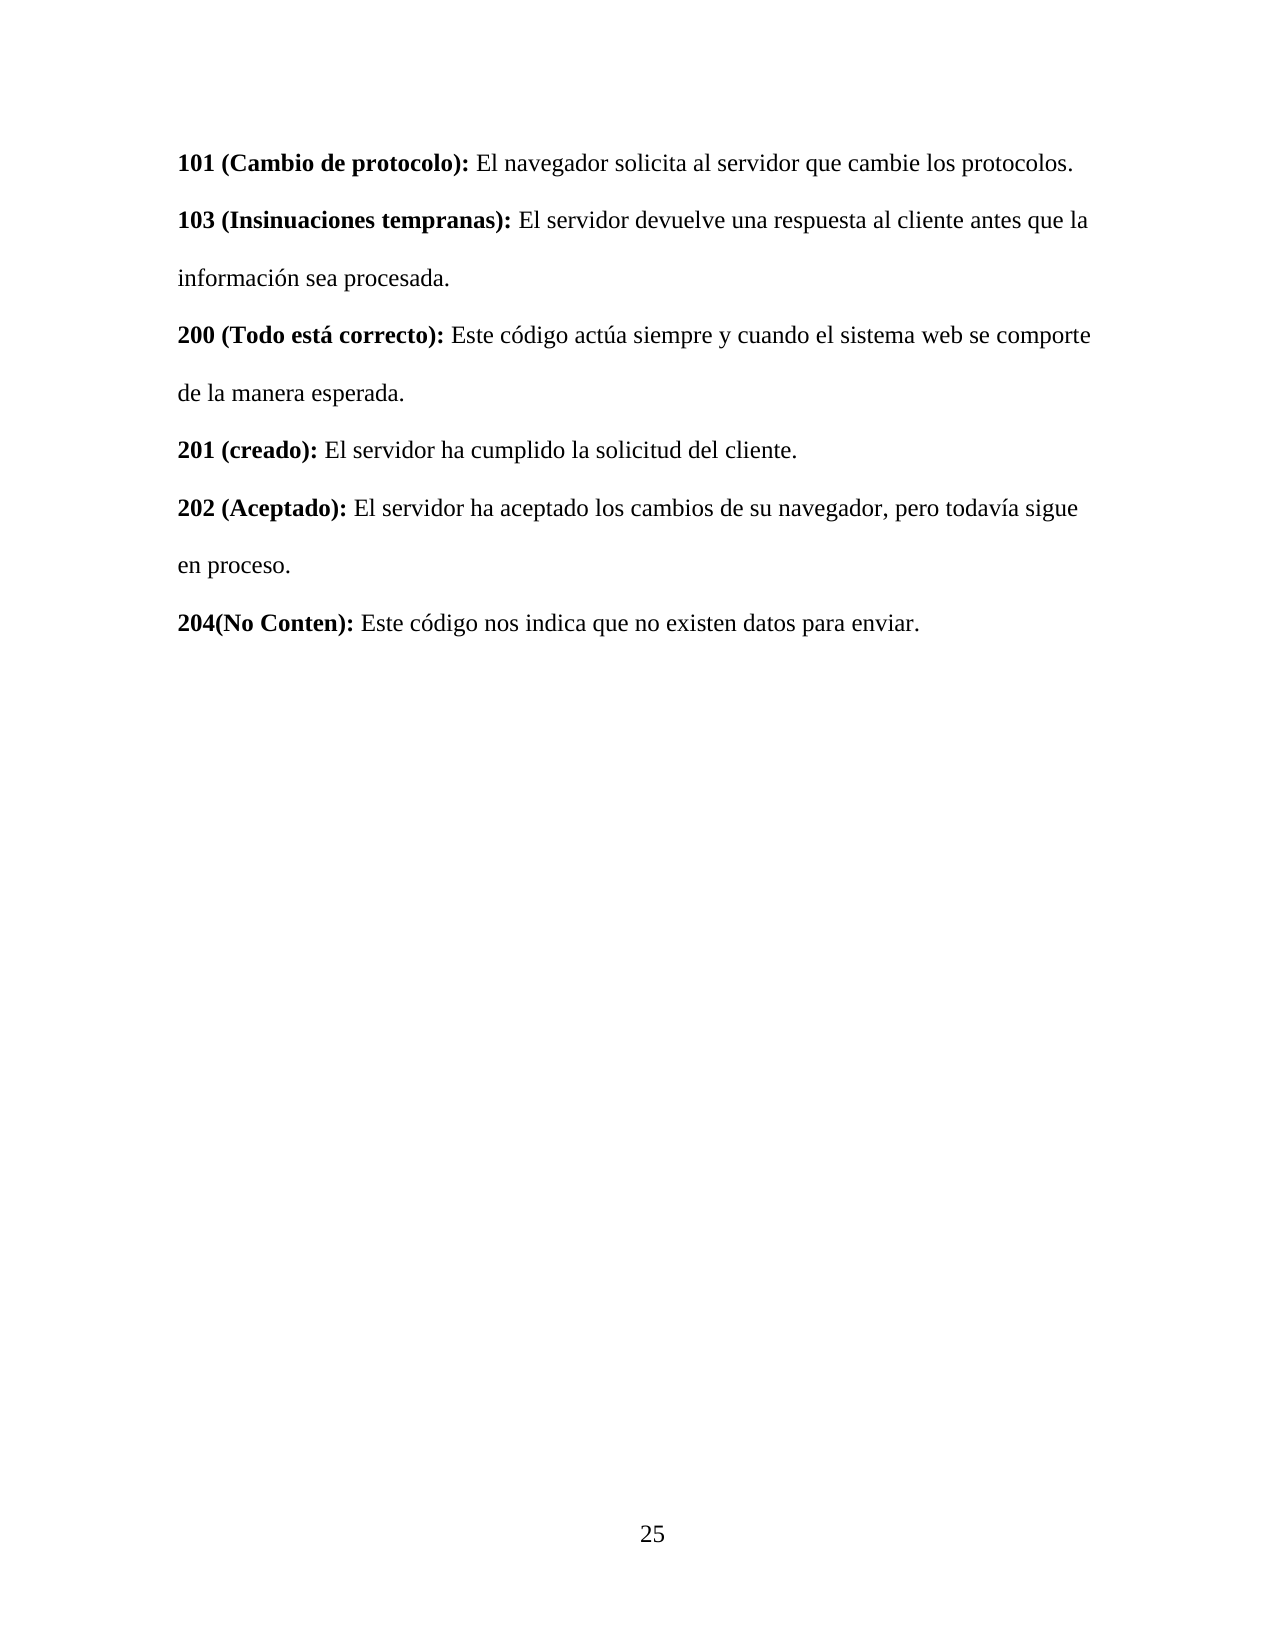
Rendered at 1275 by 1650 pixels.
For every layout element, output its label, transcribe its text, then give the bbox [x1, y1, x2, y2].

text 204(No Conten): Este código nos indica que no existen datos para enviar. [177, 608, 1098, 636]
text 200 (Todo está correcto): Este código actúa siempre y cuando el sistema web se comporte de la manera esperada. [177, 320, 1098, 406]
text 103 (Insinuaciones tempranas): El servidor devuelve una respuesta al cliente antes que la información sea procesada. [177, 205, 1098, 291]
text 202 (Aceptado): El servidor ha aceptado los cambios de su navegador, pero todavía sigue en proceso. [177, 493, 1098, 579]
text 201 (creado): El servidor ha cumplido la solicitud del cliente. [177, 435, 1098, 464]
text 101 (Cambio de protocolo): El navegador solicita al servidor que cambie los protocolos. [177, 148, 1098, 176]
